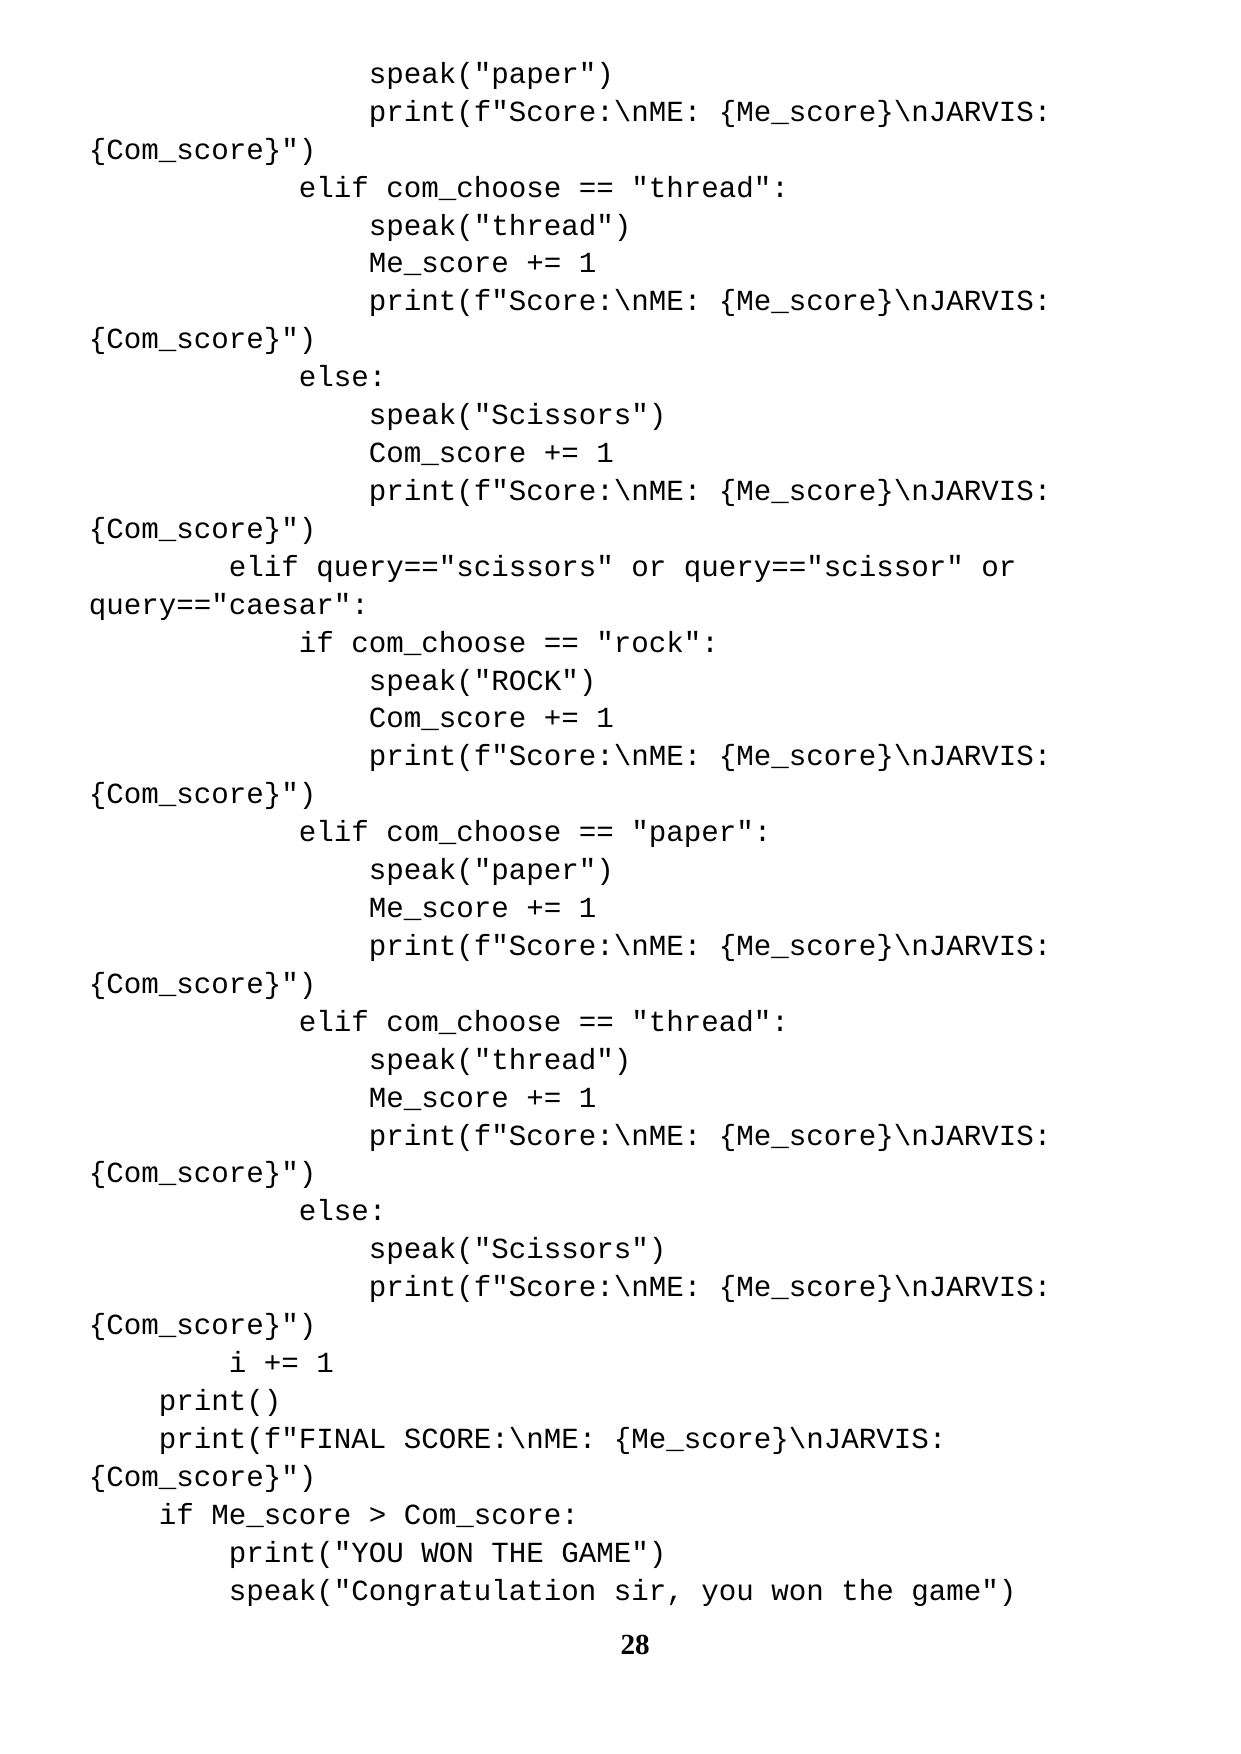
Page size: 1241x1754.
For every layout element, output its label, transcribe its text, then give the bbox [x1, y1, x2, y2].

text Com_score += 1 [89, 704, 1181, 737]
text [89, 287, 1181, 357]
text print(f"Score:\nME: {Me_score}\nJARVIS: {Com_score}") [89, 476, 1181, 547]
text Me_score += 1 [89, 893, 1181, 926]
text elif query=="scissors" or query=="scissor" or query=="caesar": [89, 552, 1181, 623]
text elif com_choose == "thread": [89, 1007, 1181, 1040]
text print(f"Score:\nME: {Me_score}\nJARVIS: {Com_score}") [89, 1121, 1181, 1192]
text elif com_choose == "paper": [89, 817, 1181, 850]
text Me_score += 1 [89, 249, 1181, 282]
text speak("paper") [89, 59, 1181, 92]
text print(f"Score:\nME: {Me_score}\nJARVIS: {Com_score}") [89, 931, 1181, 1002]
text speak("thread") [89, 211, 1181, 244]
text print(f"FINAL SCORE:\nME: {Me_score}\nJARVIS: {Com_score}") [89, 1424, 1181, 1495]
text speak("Scissors") [89, 400, 1181, 433]
text Me_score += 1 [89, 1083, 1181, 1116]
text speak("Congratulation sir, you won the game") [89, 1576, 1181, 1609]
text else: [89, 1197, 1181, 1229]
text speak("paper") [89, 855, 1181, 888]
text print(f"Score:\nME: {Me_score}\nJARVIS: {Com_score}") [89, 1272, 1181, 1343]
text print() [89, 1386, 1181, 1419]
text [89, 97, 1181, 168]
text if com_choose == "rock": [89, 628, 1181, 661]
text Com_score += 1 [89, 438, 1181, 471]
text else: [89, 362, 1181, 395]
text speak("thread") [89, 1045, 1181, 1078]
text speak("ROCK") [89, 666, 1181, 699]
text print(f"Score:\nME: {Me_score}\nJARVIS: {Com_score}") [89, 742, 1181, 812]
text elif com_choose == "thread": [89, 173, 1181, 206]
text print("YOU WON THE GAME") [89, 1538, 1181, 1571]
text speak("Scissors") [89, 1234, 1181, 1267]
text if Me_score > Com_score: [89, 1500, 1181, 1533]
text i += 1 [89, 1348, 1181, 1381]
